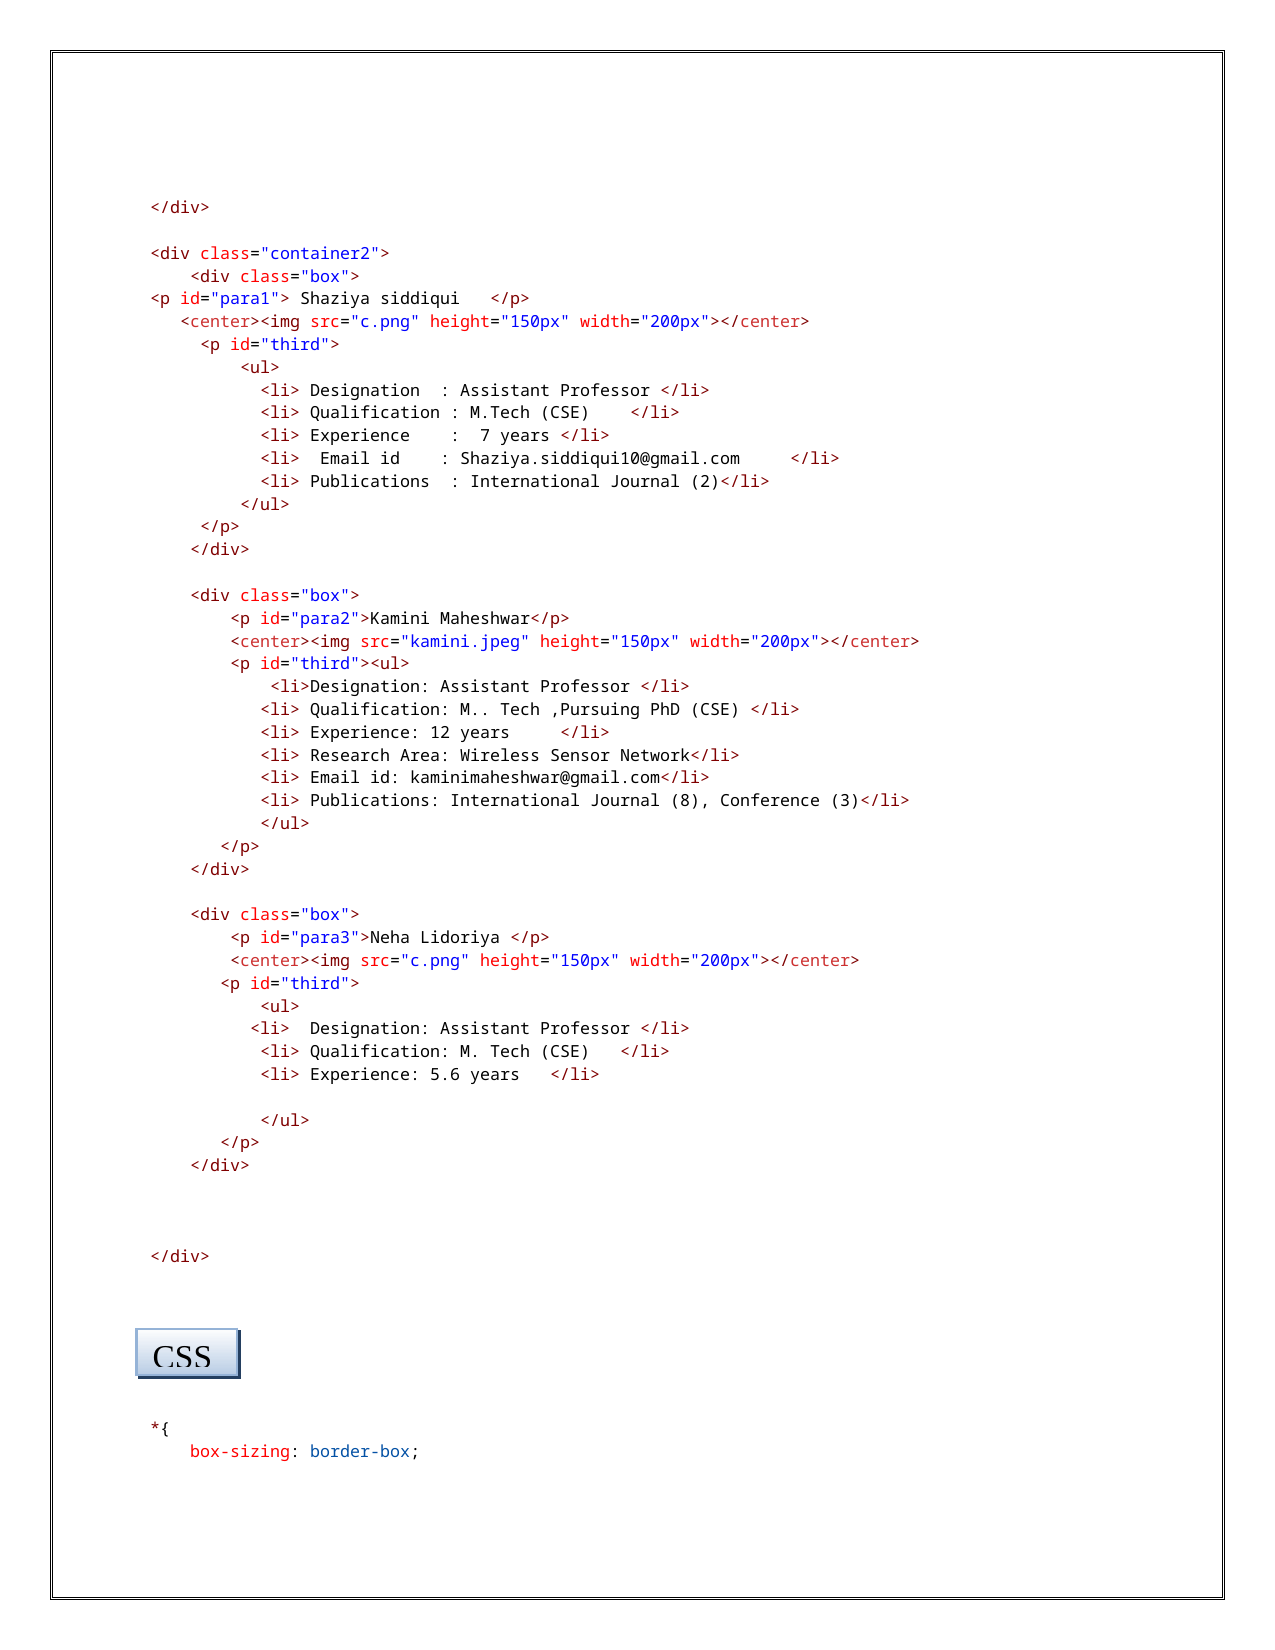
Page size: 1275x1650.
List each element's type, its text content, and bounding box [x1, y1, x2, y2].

text <p id="para2">Kamini Maheshwar</p> [150, 606, 1125, 629]
text <li> Qualification: M.. Tech ,Pursuing PhD (CSE) </li> [150, 697, 1125, 720]
text <ul> [150, 355, 1125, 378]
text <div class="box"> [150, 903, 1125, 926]
text <li> Publications : International Journal (2)</li> [150, 469, 1125, 492]
text </ul> [150, 492, 1125, 515]
text </p> [150, 515, 1125, 538]
text <li> Designation: Assistant Professor </li> [150, 1017, 1125, 1040]
text </div> [150, 1154, 1125, 1177]
text <li> Research Area: Wireless Sensor Network</li> [150, 743, 1125, 766]
text <div class="box"> [150, 583, 1125, 606]
text </div> [150, 857, 1125, 880]
text <li> Experience: 12 years </li> [150, 720, 1125, 743]
text <li> Publications: International Journal (8), Conference (3)</li> [150, 789, 1125, 812]
text <div class="box"> [150, 264, 1125, 287]
text <li> Experience: 5.6 years </li> [150, 1062, 1125, 1085]
text </p> [150, 834, 1125, 857]
text <center><img src="c.png" height="150px" width="200px"></center> [150, 948, 1125, 971]
text <ul> [150, 994, 1125, 1017]
text </ul> [150, 1108, 1125, 1131]
text <center><img src="c.png" height="150px" width="200px"></center> [150, 310, 1125, 332]
text </ul> [150, 812, 1125, 834]
text <li> Experience : 7 years </li> [150, 424, 1125, 447]
text <p id="para1"> Shaziya siddiqui </p> [150, 287, 1125, 310]
text *{ [150, 1416, 1125, 1439]
text </div> [150, 1245, 1125, 1268]
text <center><img src="kamini.jpeg" height="150px" width="200px"></center> [150, 629, 1125, 652]
text <p id="third"> [150, 332, 1125, 355]
text <li> Designation : Assistant Professor </li> [150, 378, 1125, 401]
text <li> Email id: kaminimaheshwar@gmail.com</li> [150, 766, 1125, 789]
text </div> [150, 538, 1125, 561]
text <div class="container2"> [150, 241, 1125, 264]
text </p> [150, 1131, 1125, 1154]
text box-sizing: border-box; [150, 1439, 1125, 1462]
text <p id="third"><ul> [150, 652, 1125, 675]
text <p id="third"> [150, 971, 1125, 994]
text </div> [150, 196, 1125, 218]
text <li> Qualification: M. Tech (CSE) </li> [150, 1040, 1125, 1062]
text <li> Email id : Shaziya.siddiqui10@gmail.com </li> [150, 447, 1125, 469]
text <li>Designation: Assistant Professor </li> [150, 675, 1125, 697]
text <p id="para3">Neha Lidoriya </p> [150, 926, 1125, 948]
text <li> Qualification : M.Tech (CSE) </li> [150, 401, 1125, 424]
